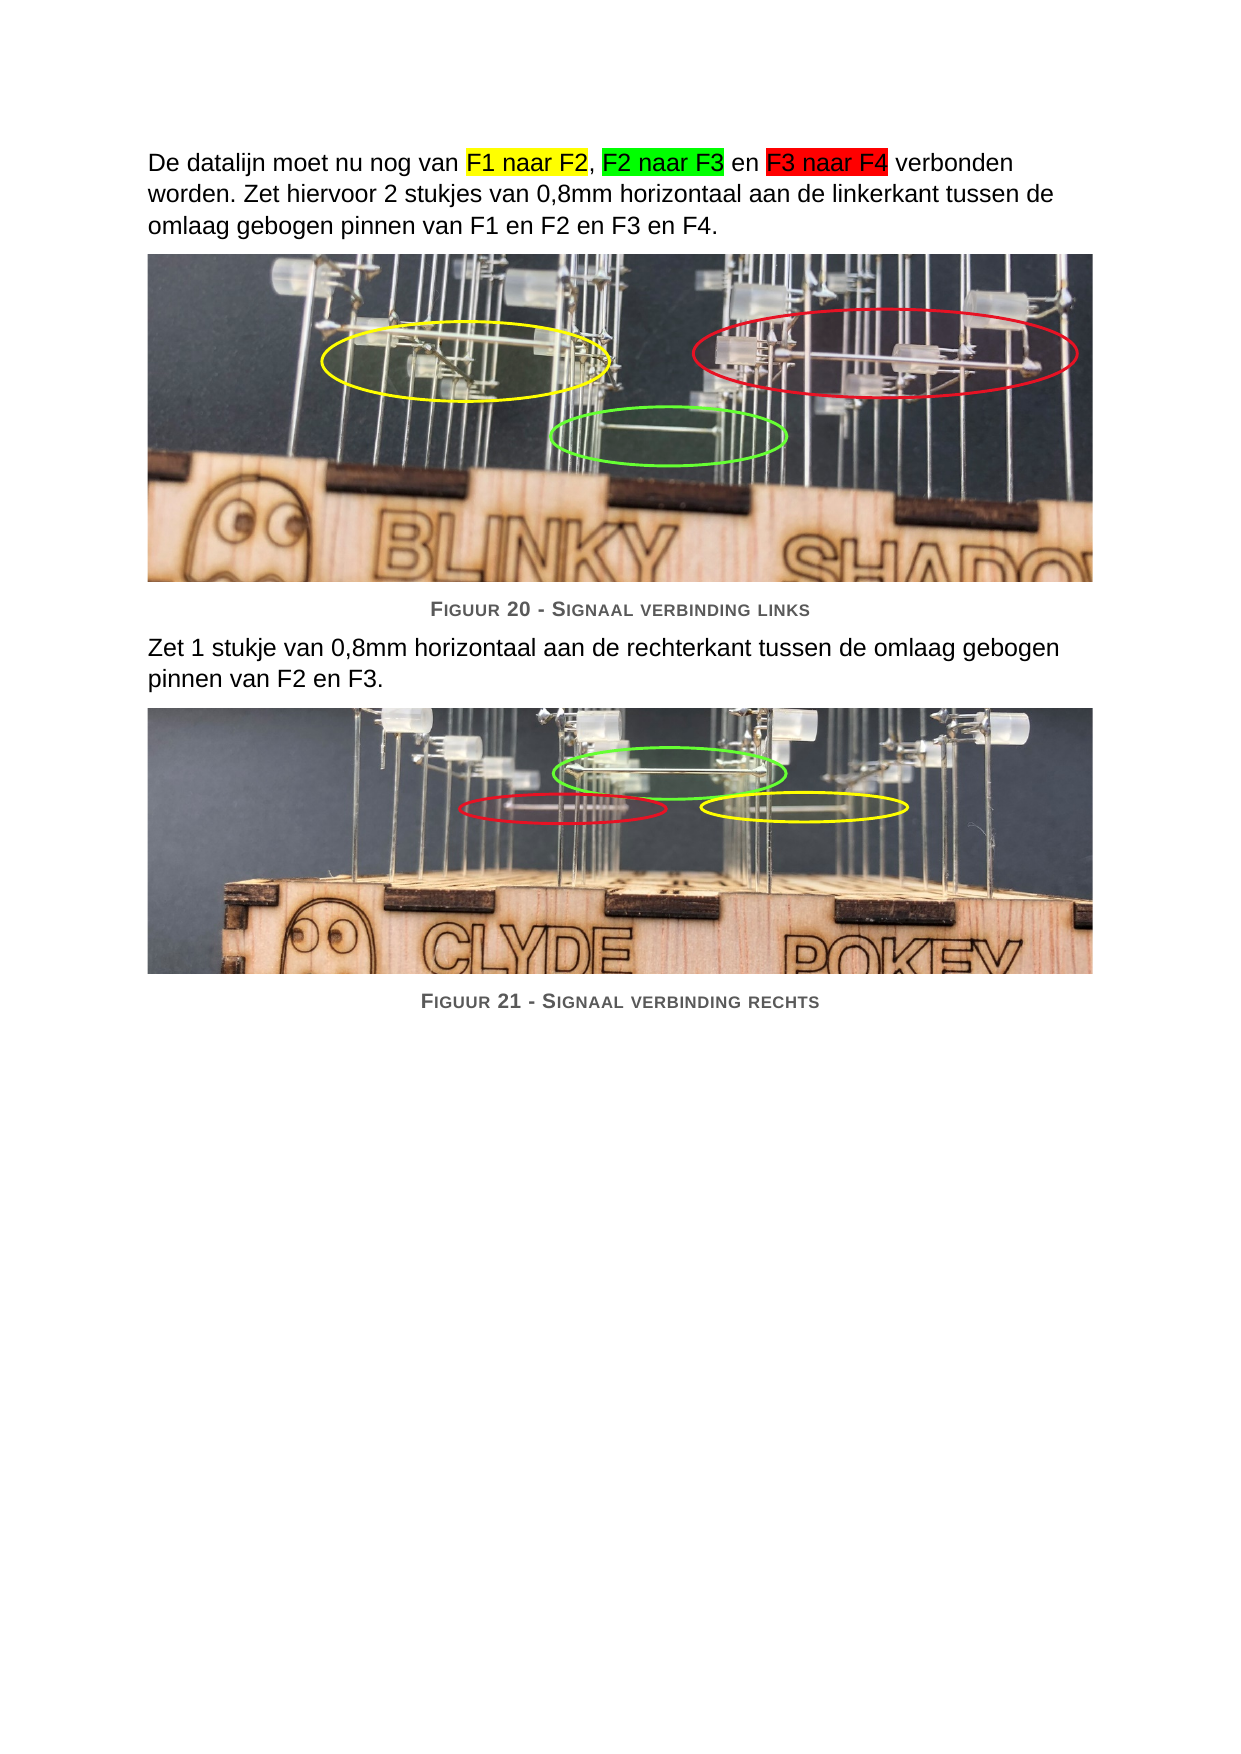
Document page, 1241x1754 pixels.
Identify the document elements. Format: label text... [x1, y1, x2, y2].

picture [147, 708, 1093, 974]
picture [147, 254, 1093, 582]
text De datalijn moet nu nog van F1 naar F2, F2 naar F3 en F3 naar F4 verbonden worden. Zet hiervoor 2 stukjes van 0,8mm horizontaal aan de linkerkant tussen de omlaag gebogen pinnen van F1 en F2 en F3 en F4. [148, 148, 1093, 239]
text Zet 1 stukje van 0,8mm horizontaal aan de rechterkant tussen de omlaag gebogen pinnen van F2 en F3. [148, 633, 1093, 693]
text Figuur 20 - Signaal verbinding links [148, 596, 1093, 620]
text Figuur 21 - Signaal verbinding rechts [148, 989, 1093, 1013]
